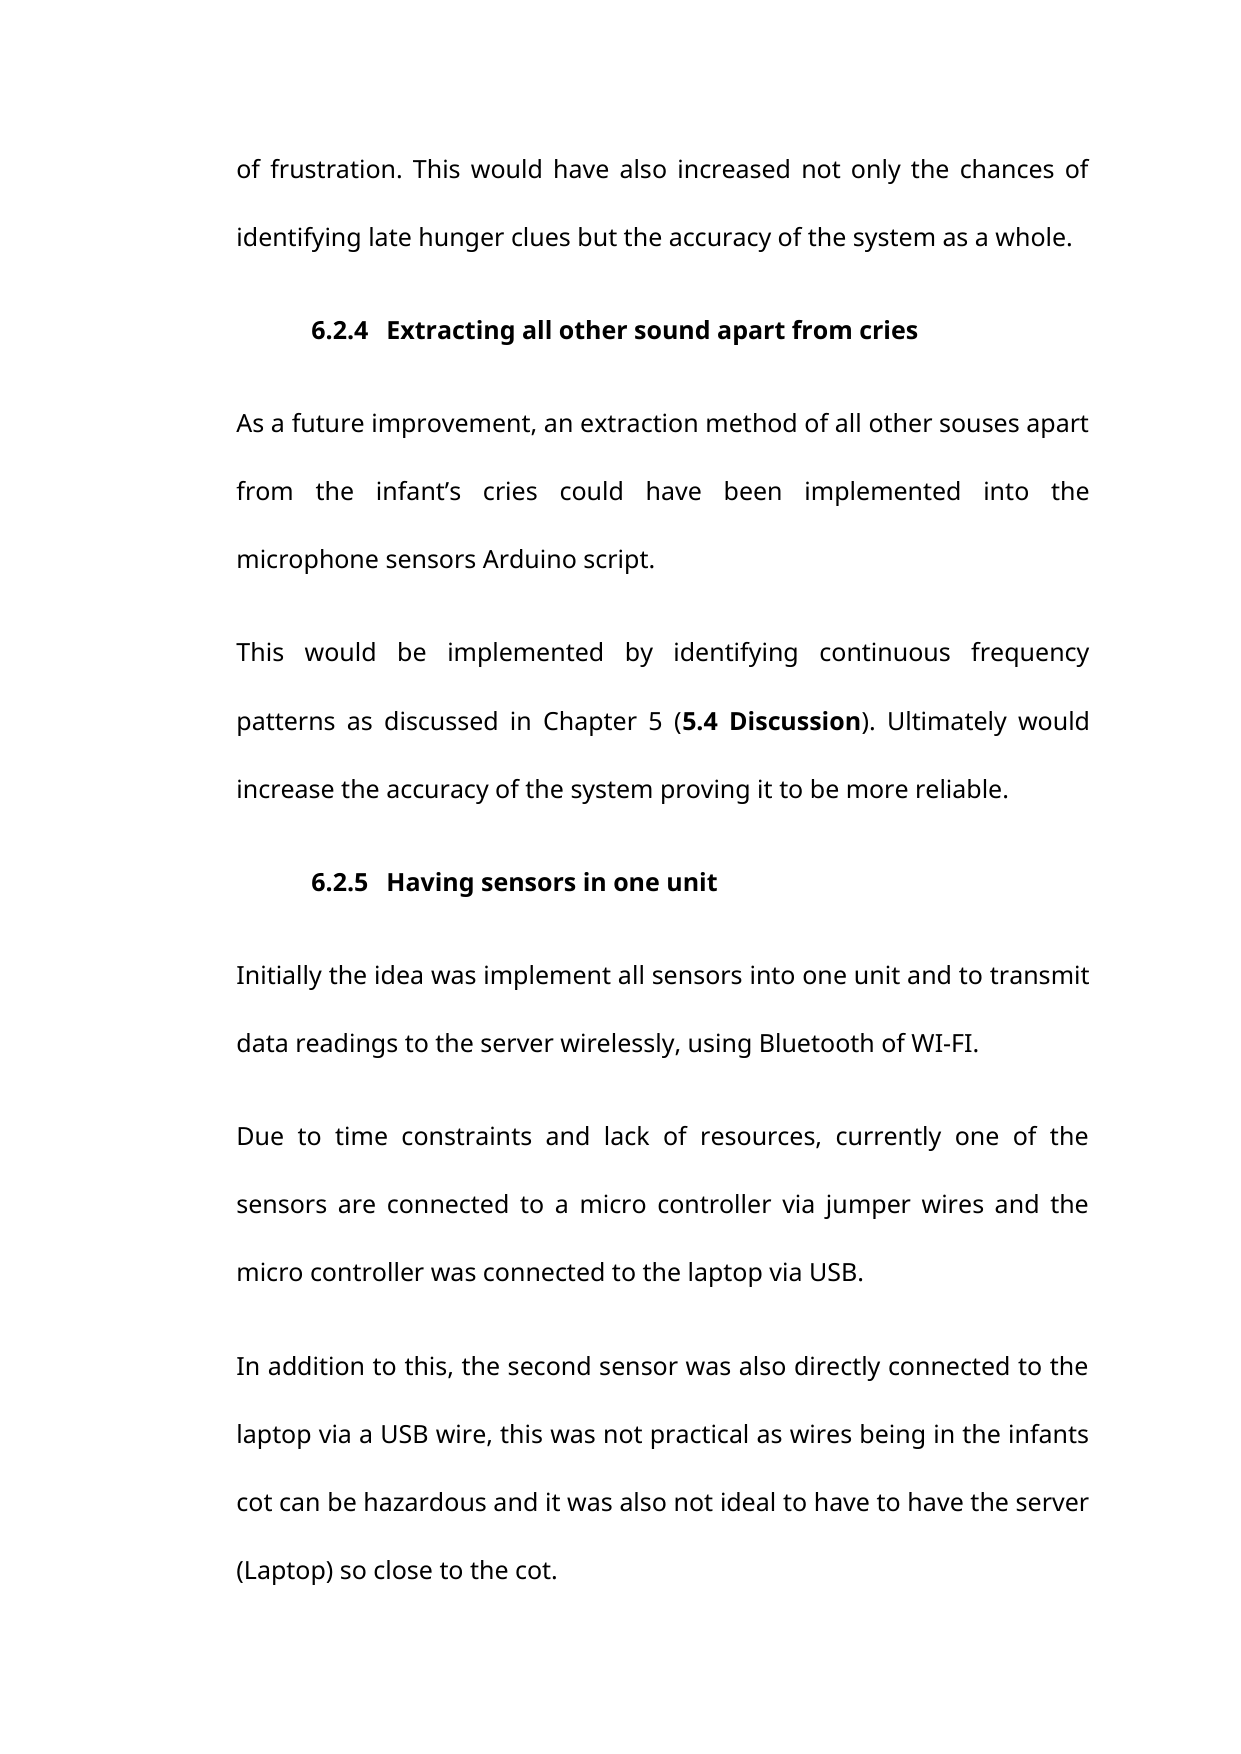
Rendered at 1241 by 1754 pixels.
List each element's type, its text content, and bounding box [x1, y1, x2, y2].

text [236, 151, 1090, 253]
subtitle Having sensors in one unit [311, 864, 1090, 898]
text Initially the idea was implement all sensors into one unit and to transmit data readings to the server wirelessly, using Bluetooth of WI-FI. [236, 957, 1090, 1060]
text As a future improvement, an extraction method of all other souses apart from the infant’s cries could have been implemented into the microphone sensors Arduino script. [236, 406, 1090, 576]
subtitle Extracting all other sound apart from cries [311, 312, 1090, 347]
text In addition to this, the second sensor was also directly connected to the laptop via a USB wire, this was not practical as wires being in the infants cot can be hazardous and it was also not ideal to have to have the server (Laptop) so close to the cot. [236, 1348, 1090, 1587]
text Due to time constraints and lack of resources, currently one of the sensors are connected to a micro controller via jumper wires and the micro controller was connected to the laptop via USB. [236, 1119, 1090, 1289]
text This would be implemented by identifying continuous frequency patterns as discussed in Chapter 5 (5.4 Discussion). Ultimately would increase the accuracy of the system proving it to be more reliable. [236, 635, 1090, 805]
